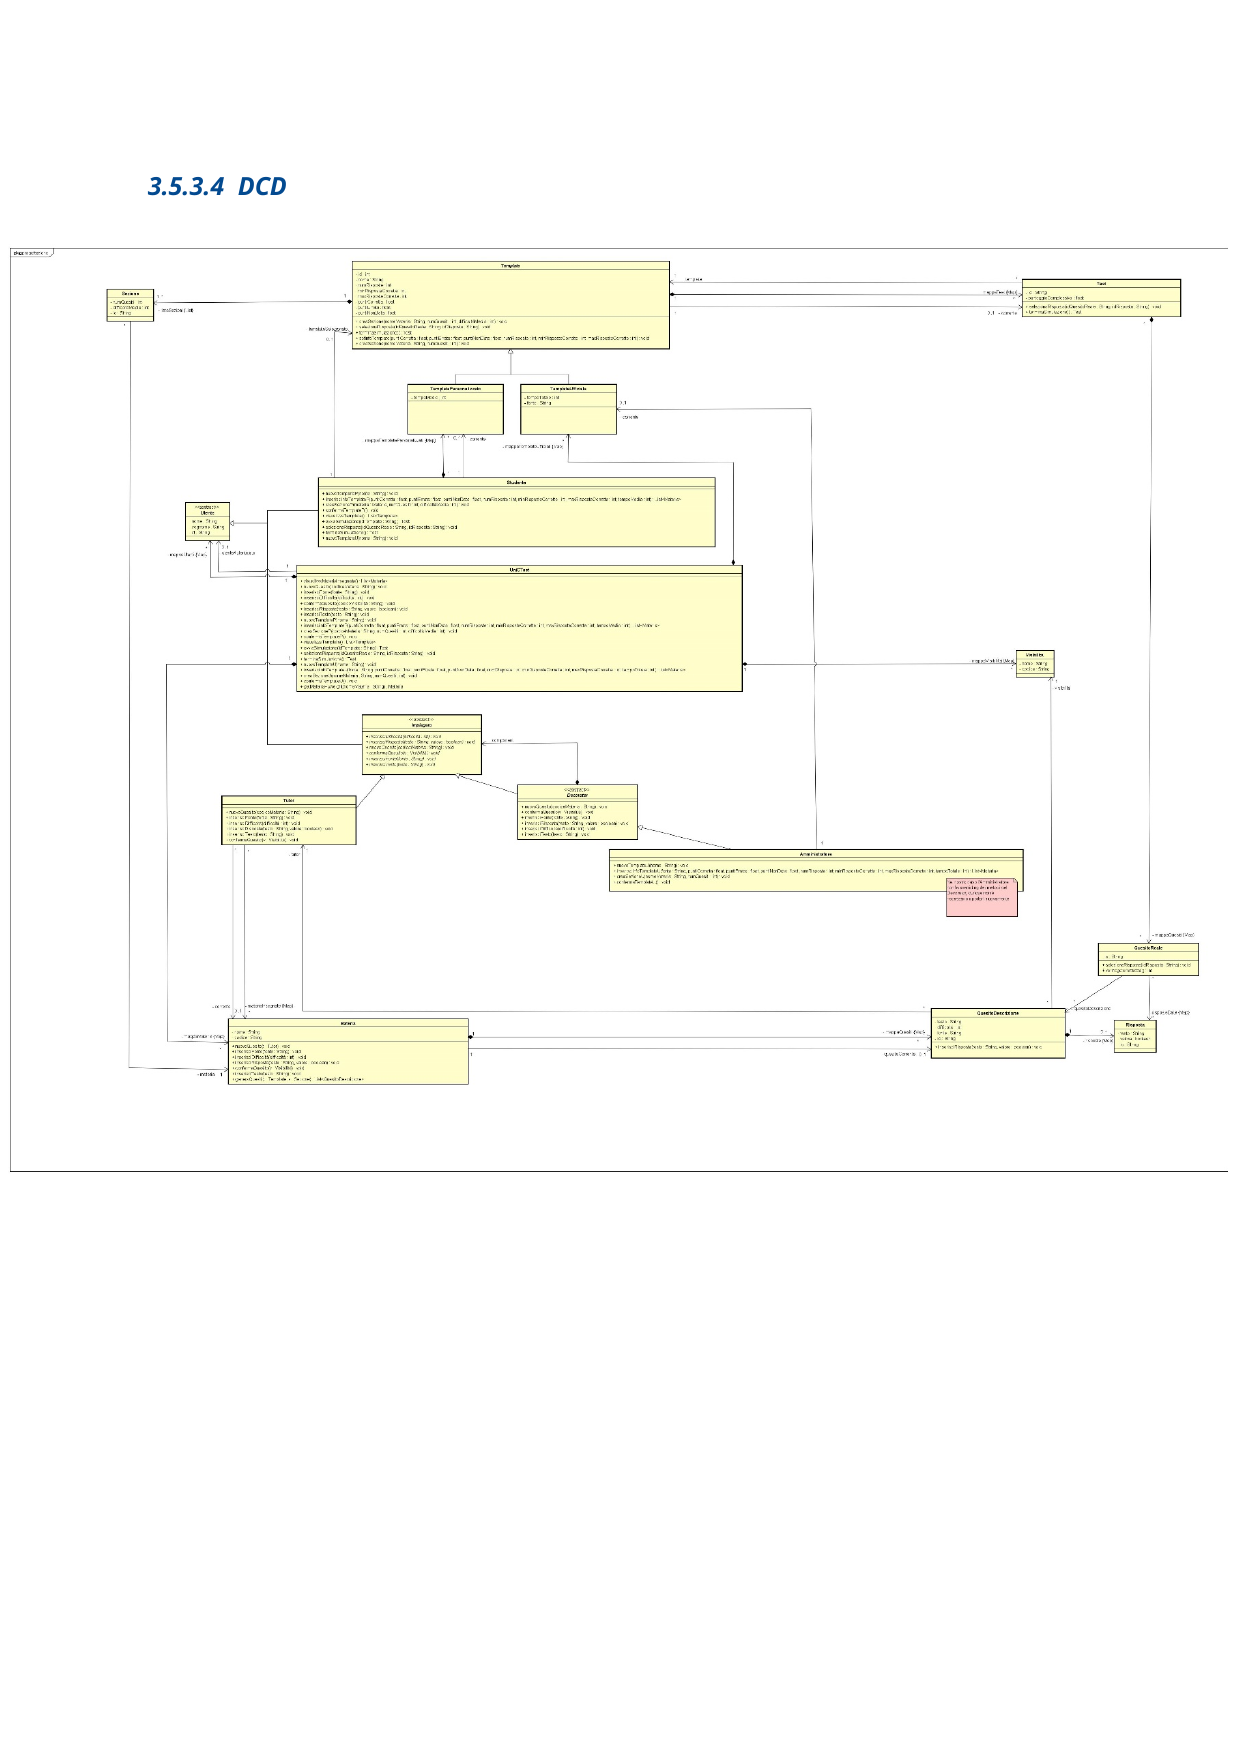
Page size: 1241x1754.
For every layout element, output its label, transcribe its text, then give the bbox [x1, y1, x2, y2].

subtitle DCD [148, 168, 1093, 202]
picture [6, 244, 1226, 1171]
